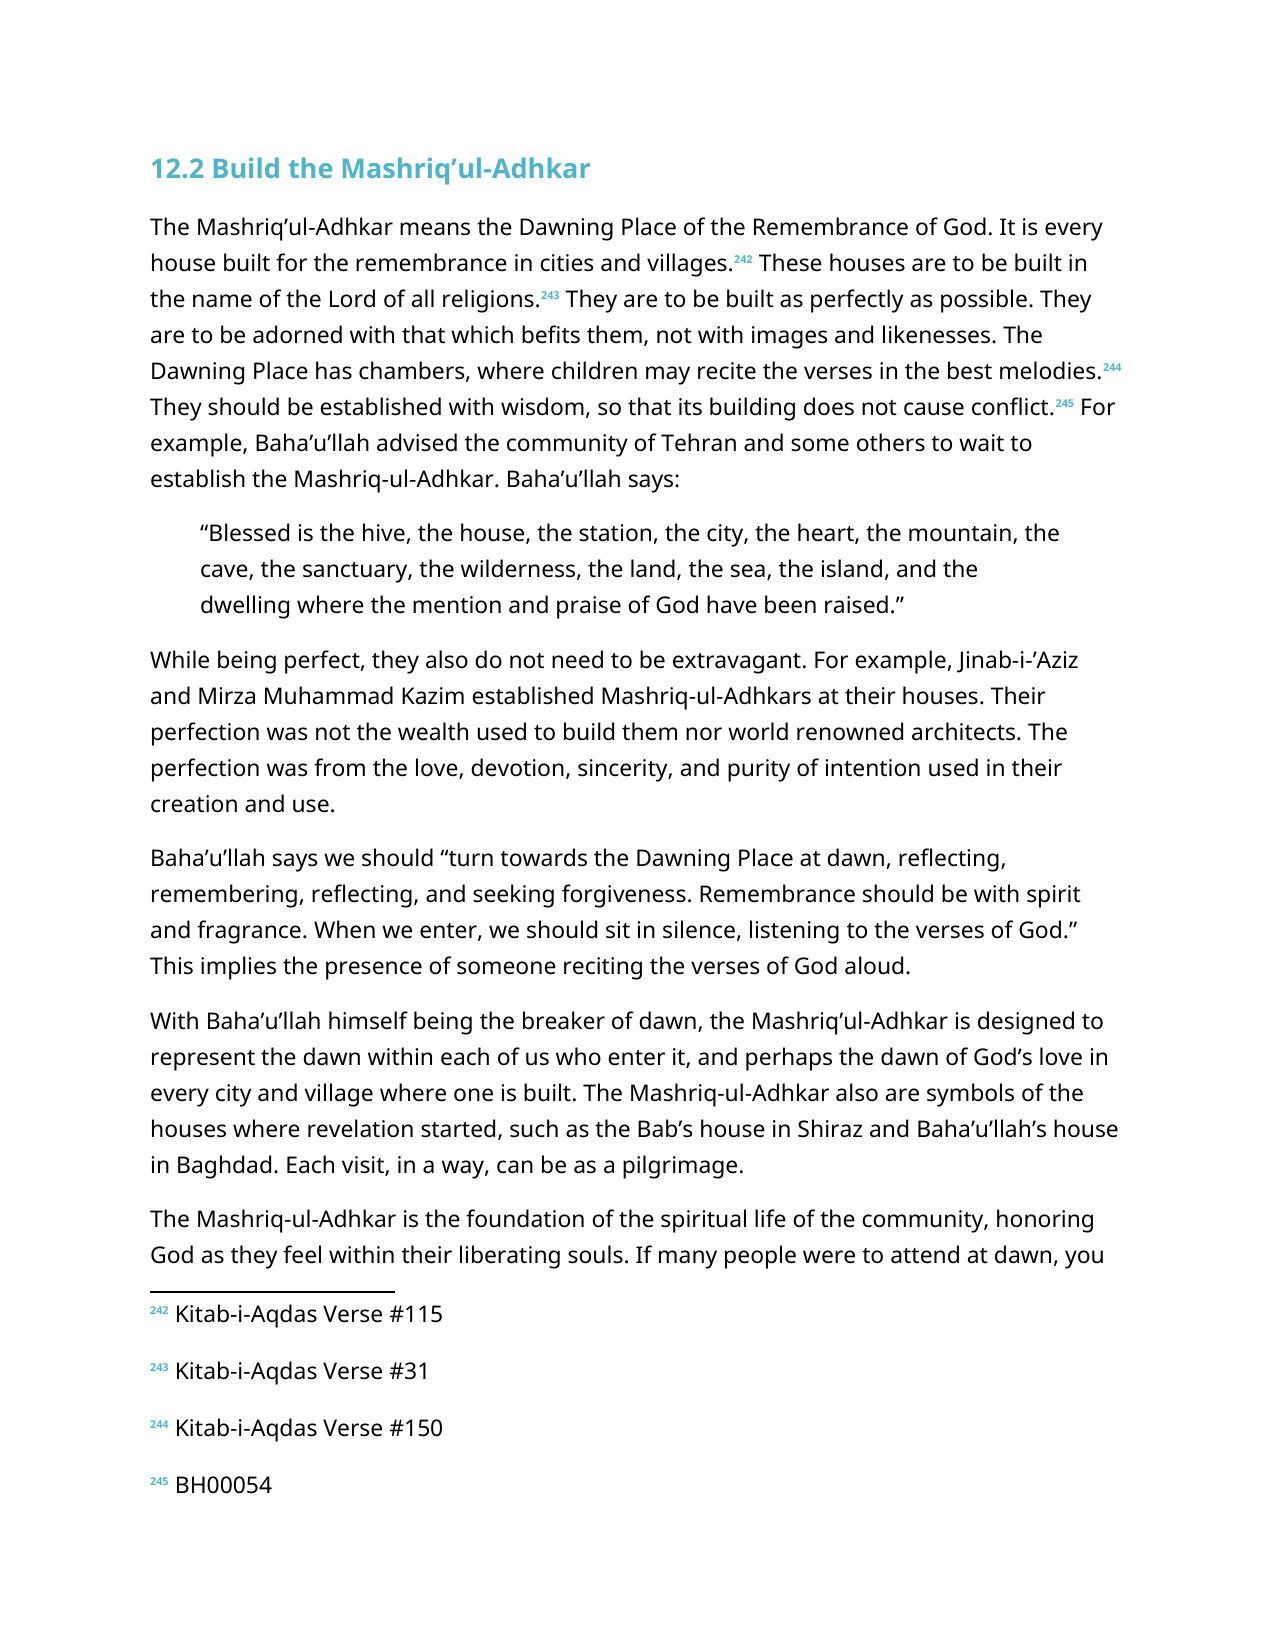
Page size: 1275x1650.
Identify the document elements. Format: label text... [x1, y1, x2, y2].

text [150, 1203, 1125, 1271]
text Baha’u’llah says we should “turn towards the Dawning Place at dawn, reflecting, remembering, reflecting, and seeking forgiveness. Remembrance should be with spirit and fragrance. When we enter, we should sit in silence, listening to the verses of God.” This implies the presence of someone reciting the verses of God aloud. [150, 842, 1125, 981]
text With Baha’u’llah himself being the breaker of dawn, the Mashriq’ul-Adhkar is designed to represent the dawn within each of us who enter it, and perhaps the dawn of God’s love in every city and village where one is built. The Mashriq-ul-Adhkar also are symbols of the houses where revelation started, such as the Bab’s house in Shiraz and Baha’u’llah’s house in Baghdad. Each visit, in a way, can be as a pilgrimage. [150, 1005, 1125, 1180]
text While being perfect, they also do not need to be extravagant. For example, Jinab-i-’Aziz and Mirza Muhammad Kazim established Mashriq-ul-Adhkars at their houses. Their perfection was not the wealth used to build them nor world renowned architects. The perfection was from the love, devotion, sincerity, and purity of intention used in their creation and use. [150, 644, 1125, 819]
subtitle 12.2 Build the Mashriq’ul-Adhkar [150, 150, 1125, 187]
text “Blessed is the hive, the house, the station, the city, the heart, the mountain, the cave, the sanctuary, the wilderness, the land, the sea, the island, and the dwelling where the mention and praise of God have been raised.” [200, 517, 1075, 621]
text The Mashriq’ul-Adhkar means the Dawning Place of the Remembrance of God. It is every house built for the remembrance in cities and villages. These houses are to be built in the name of the Lord of all religions. They are to be built as perfectly as possible. They are to be adorned with that which befits them, not with images and likenesses. The Dawning Place has chambers, where children may recite the verses in the best melodies. They should be established with wisdom, so that its building does not cause conflict. For example, Baha’u’llah advised the community of Tehran and some others to wait to establish the Mashriq-ul-Adhkar. Baha’u’llah says: [150, 211, 1125, 494]
